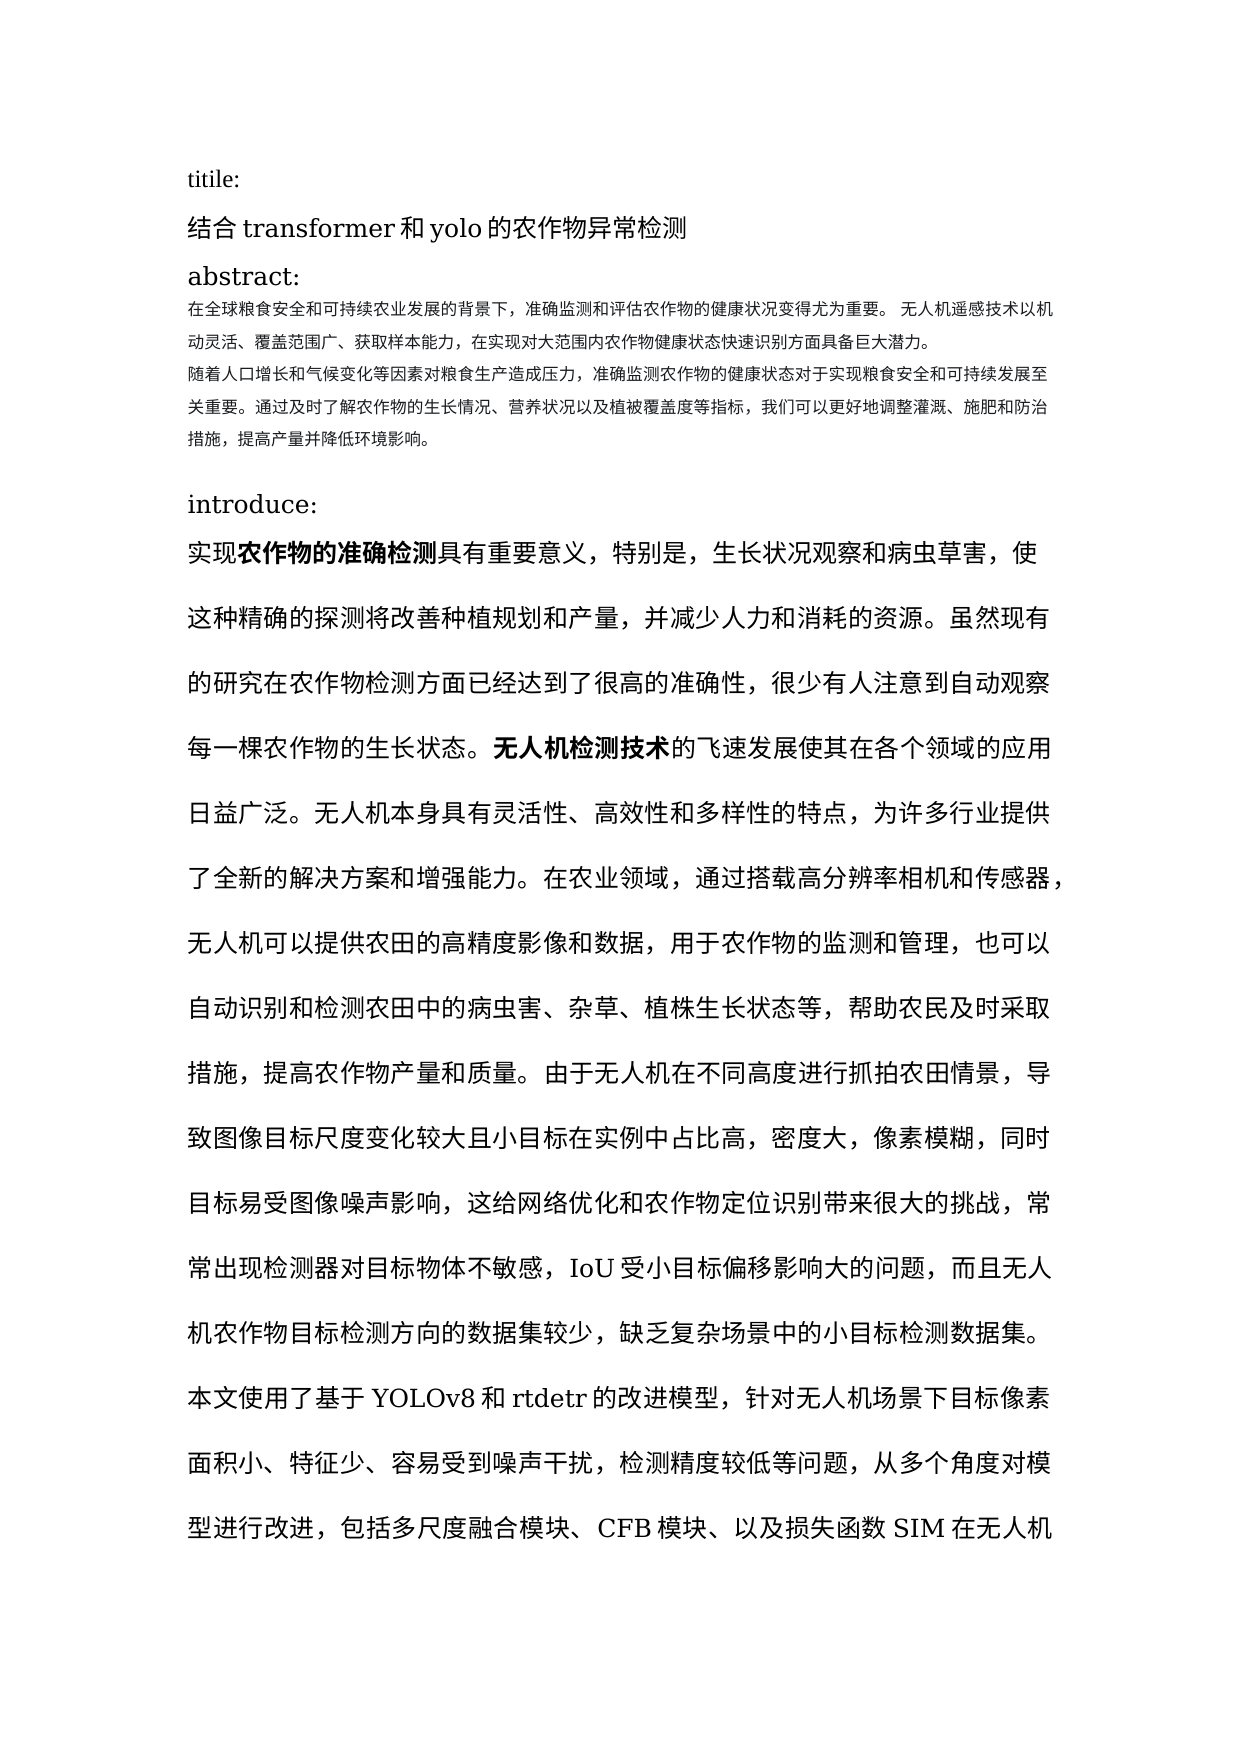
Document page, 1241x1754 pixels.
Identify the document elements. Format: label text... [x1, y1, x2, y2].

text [187, 584, 1053, 1559]
text 实现农作物的准确检测具有重要意义，特别是，生长状况观察和病虫草害，使 [187, 519, 1053, 584]
text titile: [187, 162, 1053, 194]
text 在全球粮食安全和可持续农业发展的背景下，准确监测和评估农作物的健康状况变得尤为重要。无人机遥感技术以机动灵活、覆盖范围广、获取样本能力，在实现对大范围内农作物健康状态快速识别方面具备巨大潜力。 [187, 292, 1053, 357]
text 结合transformer和yolo的农作物异常检测 [187, 194, 1053, 259]
text 随着人口增长和气候变化等因素对粮食生产造成压力，准确监测农作物的健康状态对于实现粮食安全和可持续发展至关重要。通过及时了解农作物的生长情况、营养状况以及植被覆盖度等指标，我们可以更好地调整灌溉、施肥和防治措施，提高产量并降低环境影响。 [187, 357, 1053, 454]
text abstract: [187, 259, 1053, 292]
text introduce: [187, 487, 1053, 519]
